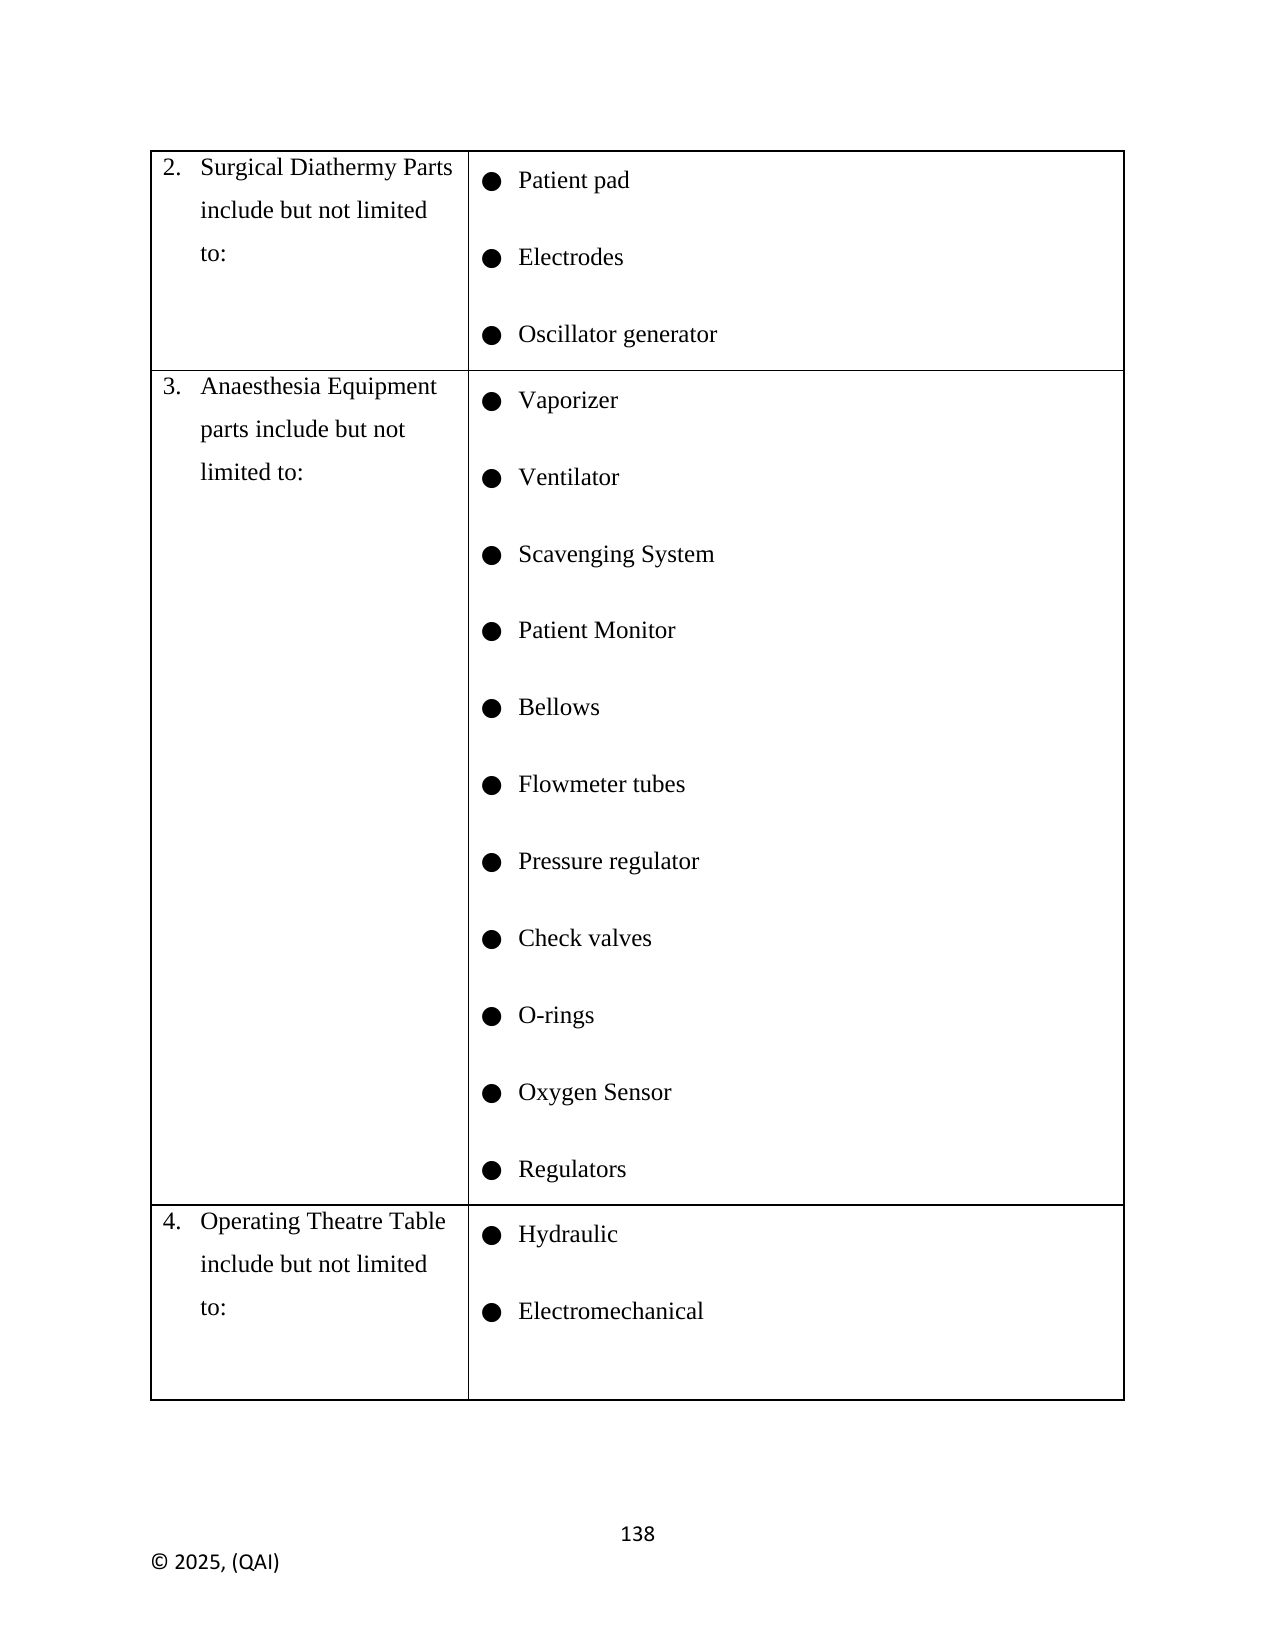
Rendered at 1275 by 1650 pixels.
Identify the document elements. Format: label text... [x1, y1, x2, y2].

table_cell Hydraulic Electromechanical [469, 1206, 1123, 1399]
table_cell Vaporizer Ventilator Scavenging System Patient Monitor Bellows Flowmeter tubes Pressure regulator Check valves O-rings Oxygen Sensor Regulators [469, 371, 1123, 1204]
table_cell Patient pad Electrodes Oscillator generator [469, 152, 1123, 370]
table_cell Surgical Diathermy Parts include but not limited to: [152, 152, 468, 370]
table_cell Operating Theatre Table include but not limited to: [152, 1206, 468, 1399]
table_cell Anaesthesia Equipment parts include but not limited to: [152, 371, 468, 1204]
